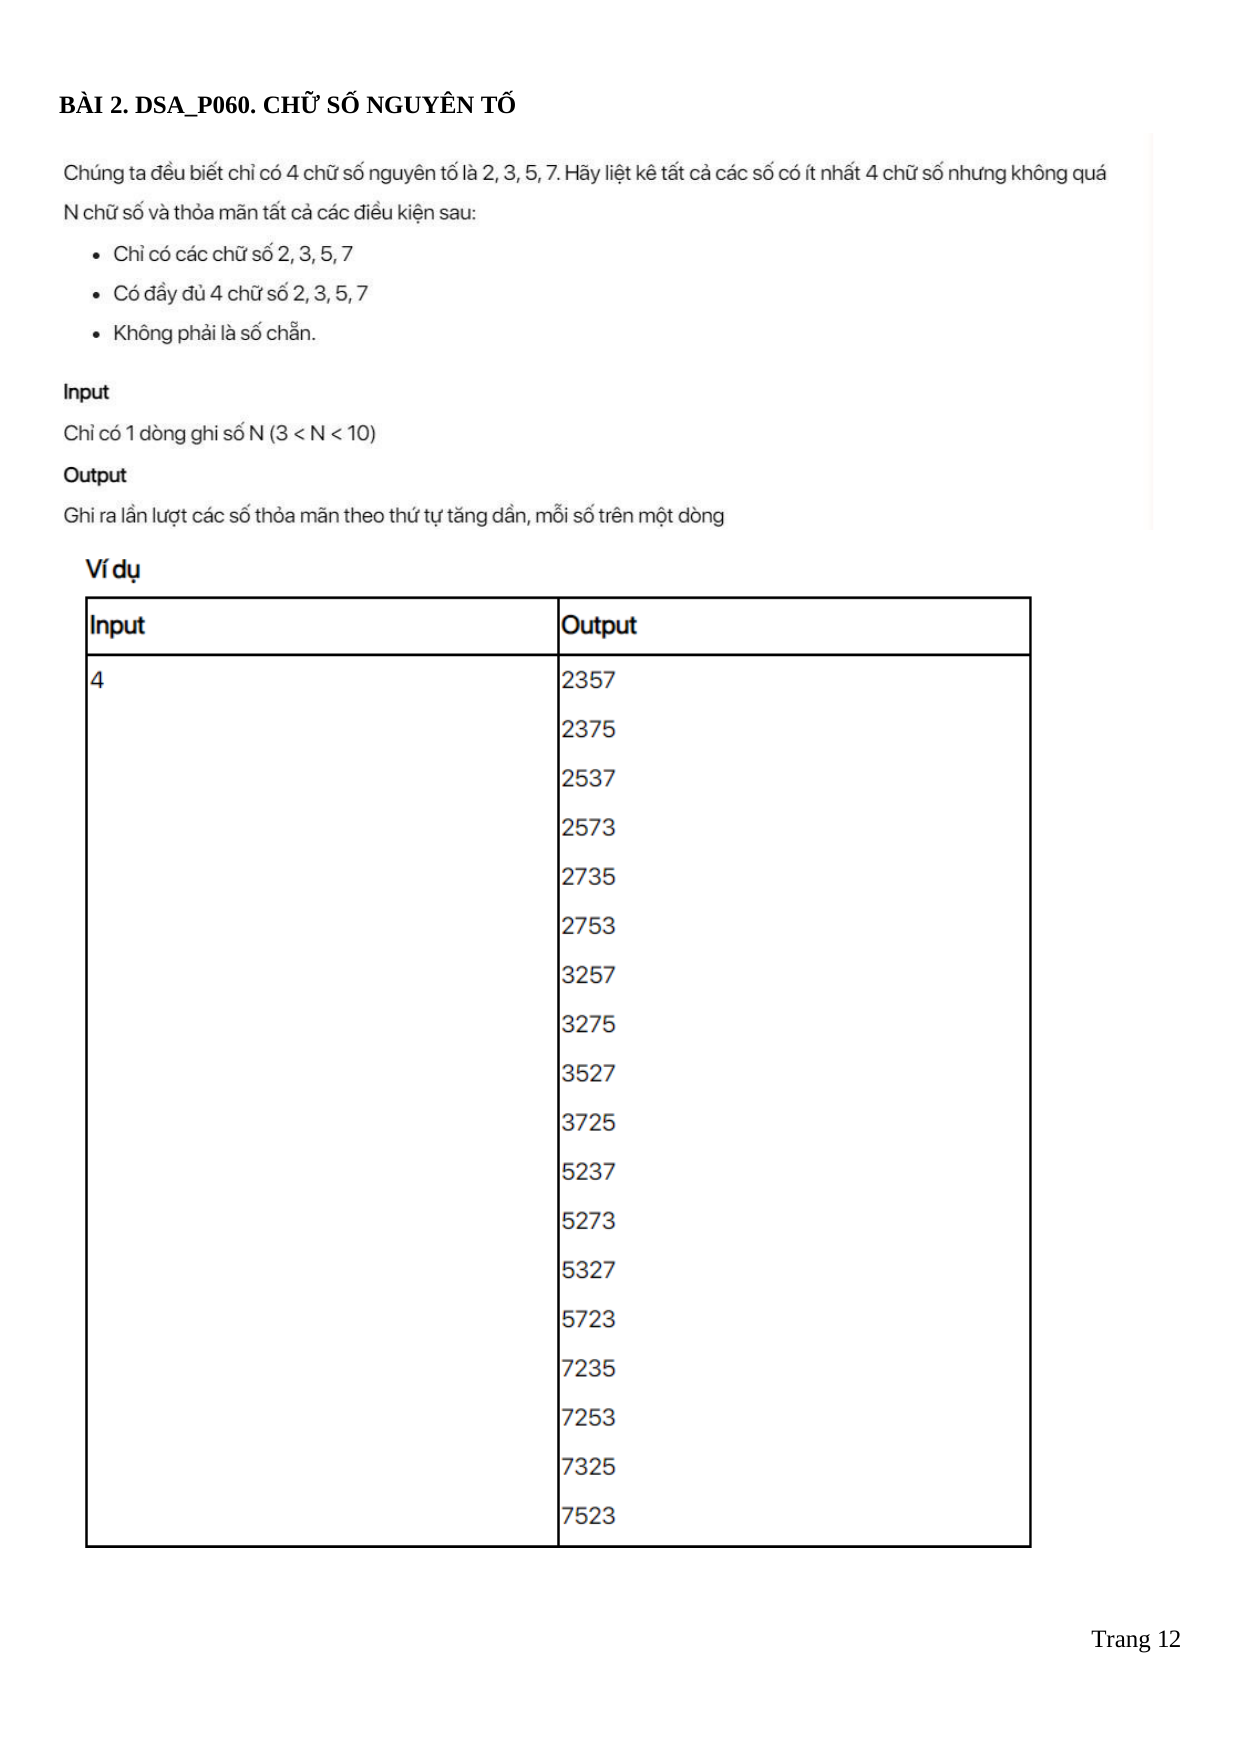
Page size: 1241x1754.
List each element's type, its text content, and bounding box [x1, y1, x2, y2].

text BÀI 2. DSA_P060. CHỮ SỐ NGUYÊN TỐ [59, 90, 1192, 119]
picture [63, 133, 1154, 530]
picture [84, 558, 1032, 1548]
